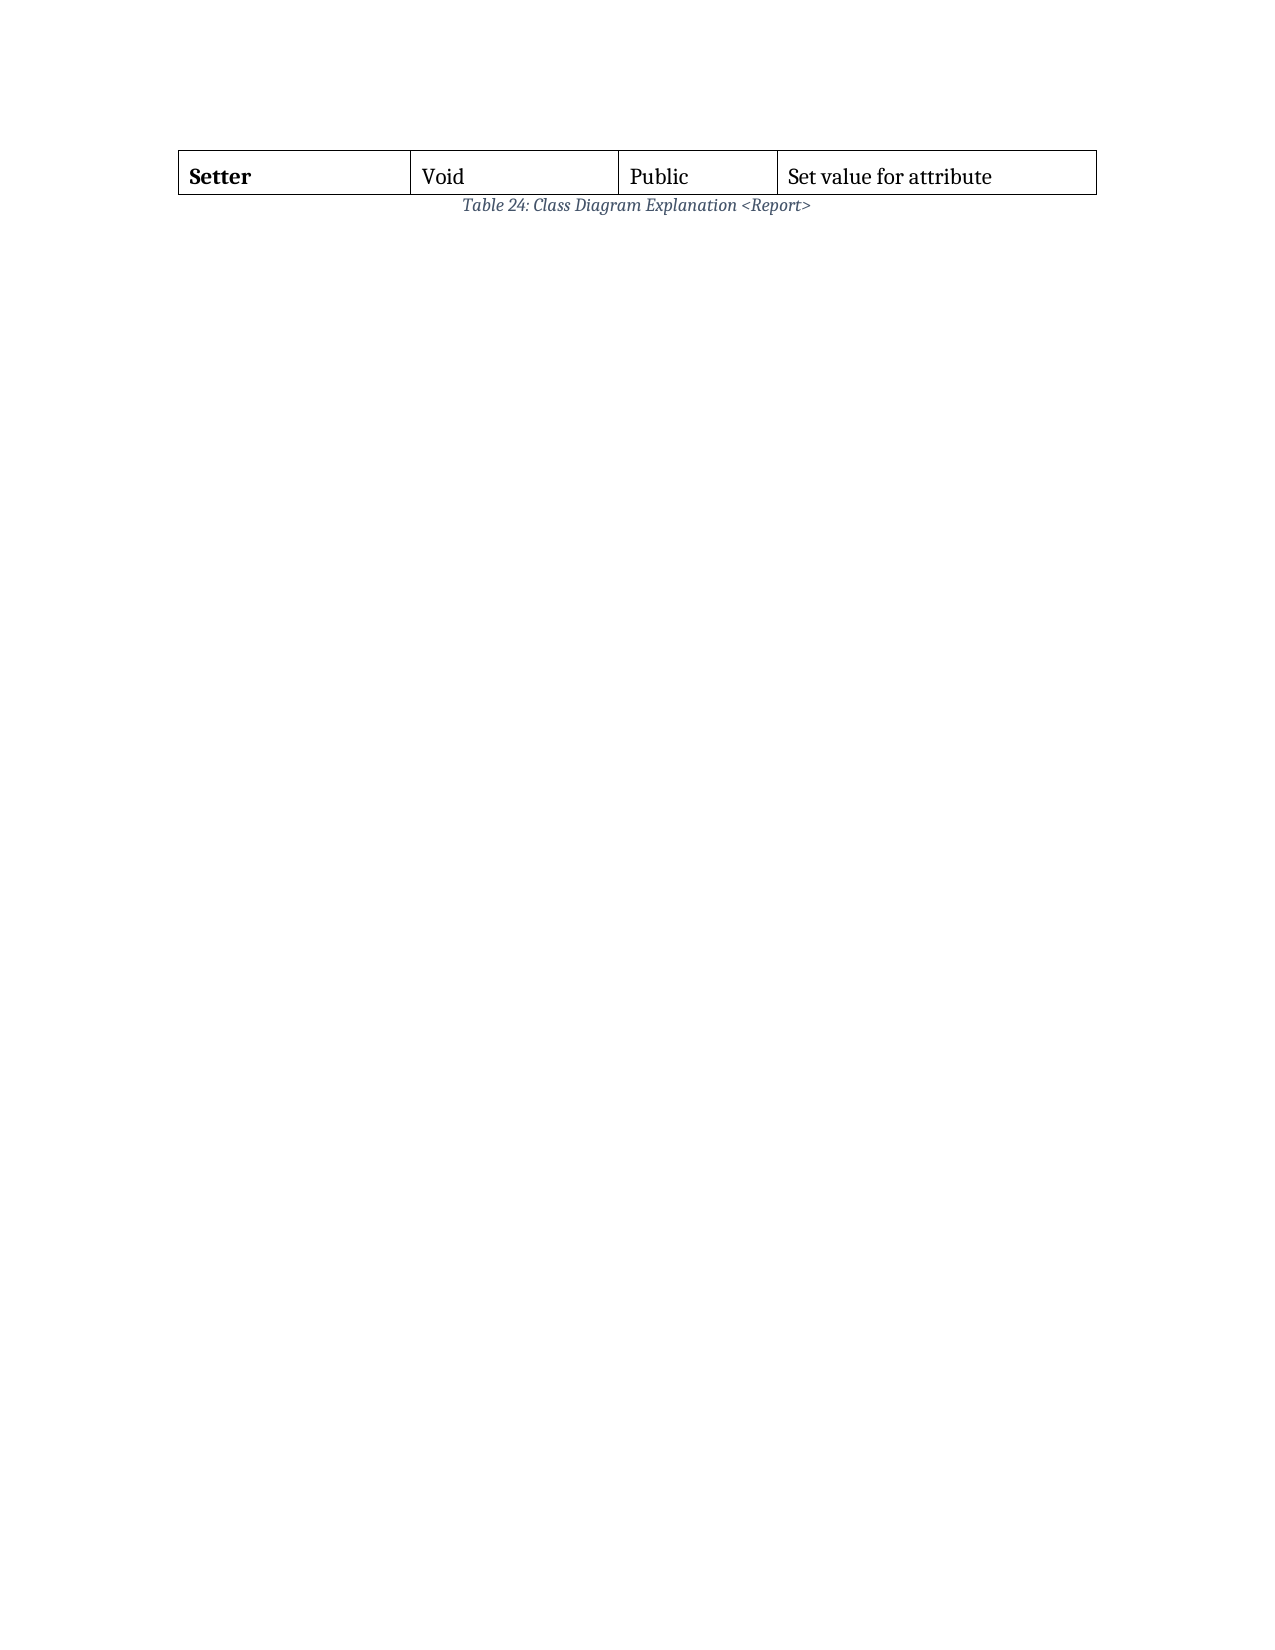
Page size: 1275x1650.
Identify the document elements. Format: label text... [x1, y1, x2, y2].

table_cell Set value for attribute [778, 151, 1096, 194]
table_cell Setter [179, 151, 410, 194]
table_cell Void [411, 151, 618, 194]
table_cell Public [619, 151, 777, 194]
